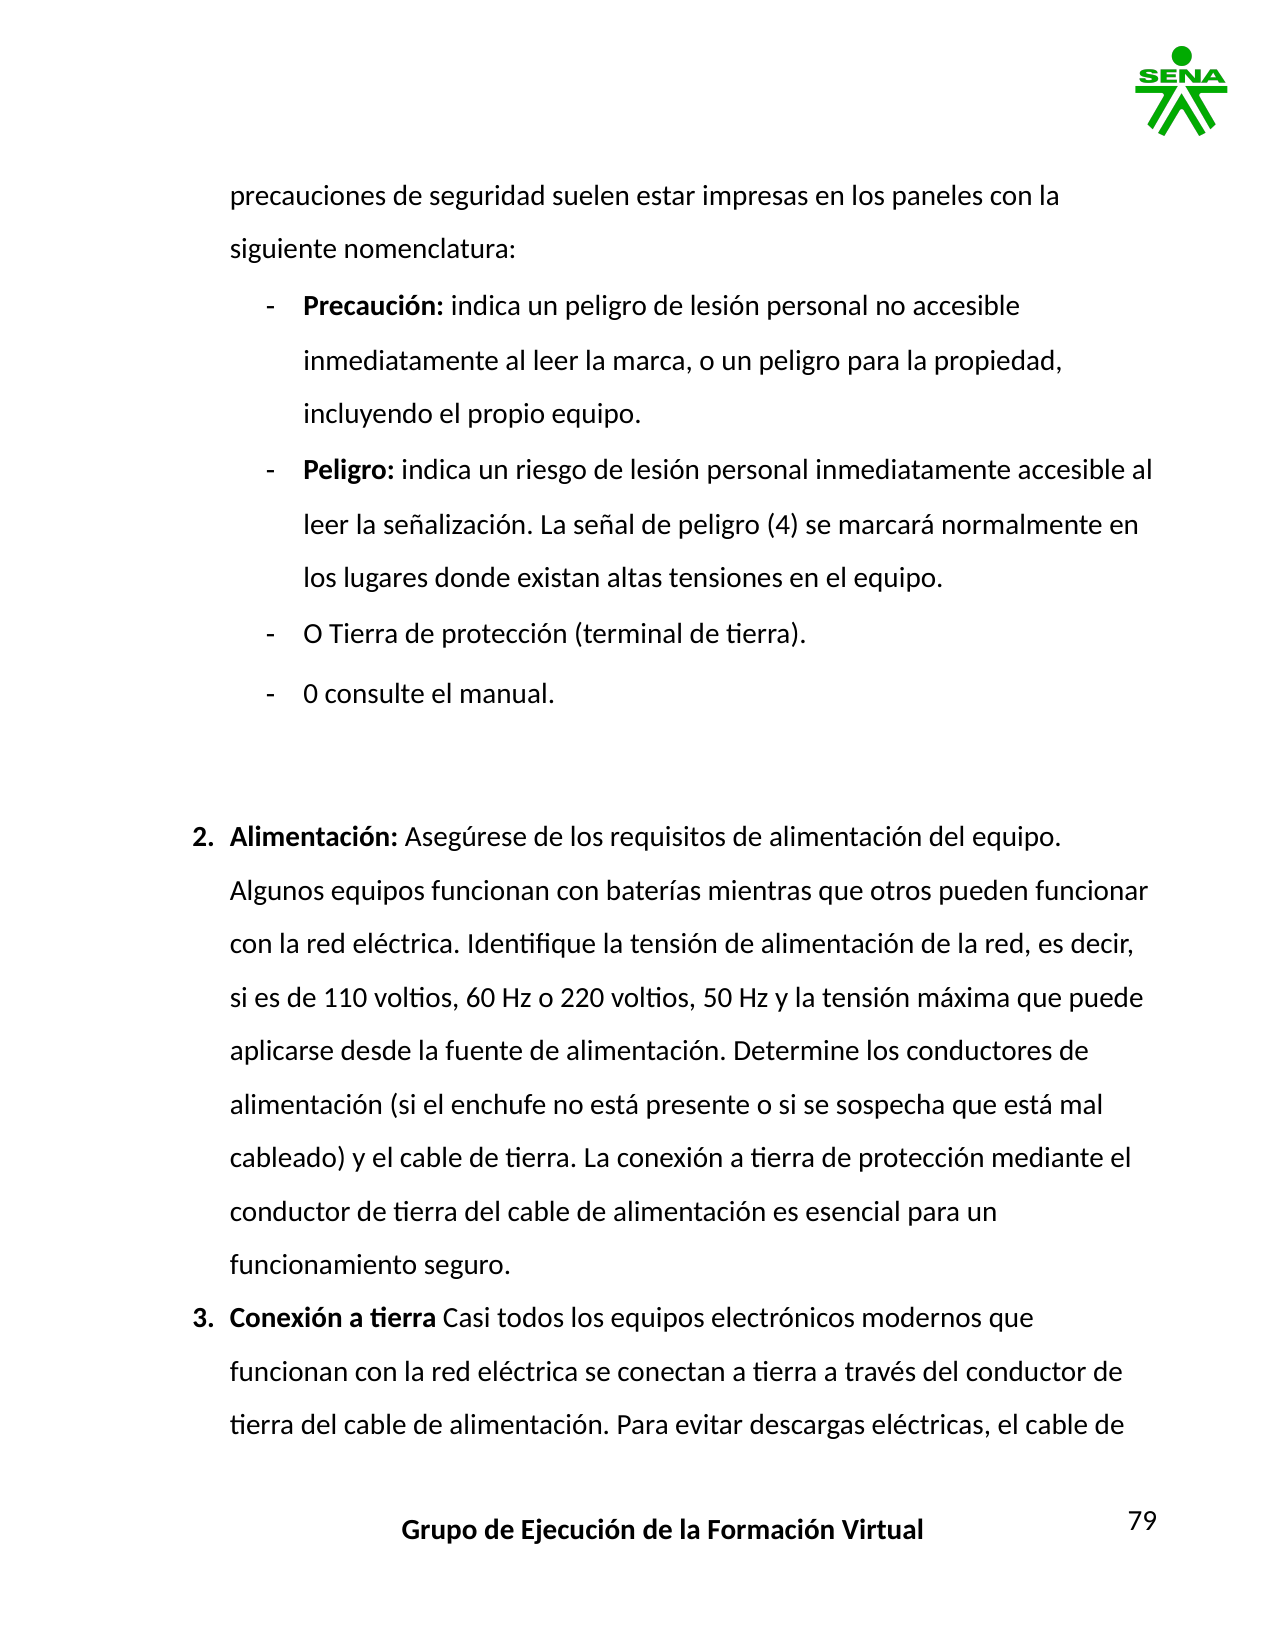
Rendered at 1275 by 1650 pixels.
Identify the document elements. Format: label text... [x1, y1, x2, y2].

list O Tierra de protección (terminal de tierra). [266, 613, 1157, 652]
list Alimentación: Asegúrese de los requisitos de alimentación del equipo. Algunos equipos funcionan con baterías mientras que otros pueden funcionar con la red eléctrica. Identifique la tensión de alimentación de la red, es decir, si es de 110 voltios, 60 Hz o 220 voltios, 50 Hz y la tensión máxima que puede aplicarse desde la fuente de alimentación. Determine los conductores de alimentación (si el enchufe no está presente o si se sospecha que está mal cableado) y el cable de tierra. La conexión a tierra de protección mediante el conductor de tierra del cable de alimentación es esencial para un funcionamiento seguro. [192, 818, 1157, 1282]
list 0 consulte el manual. [266, 672, 1157, 712]
list Precaución: indica un peligro de lesión personal no accesible inmediatamente al leer la marca, o un peligro para la propiedad, incluyendo el propio equipo. [266, 284, 1157, 431]
list Peligro: indica un riesgo de lesión personal inmediatamente accesible al leer la señalización. La señal de peligro (4) se marcará normalmente en los lugares donde existan altas tensiones en el equipo. [266, 448, 1157, 595]
picture [1135, 46, 1228, 136]
